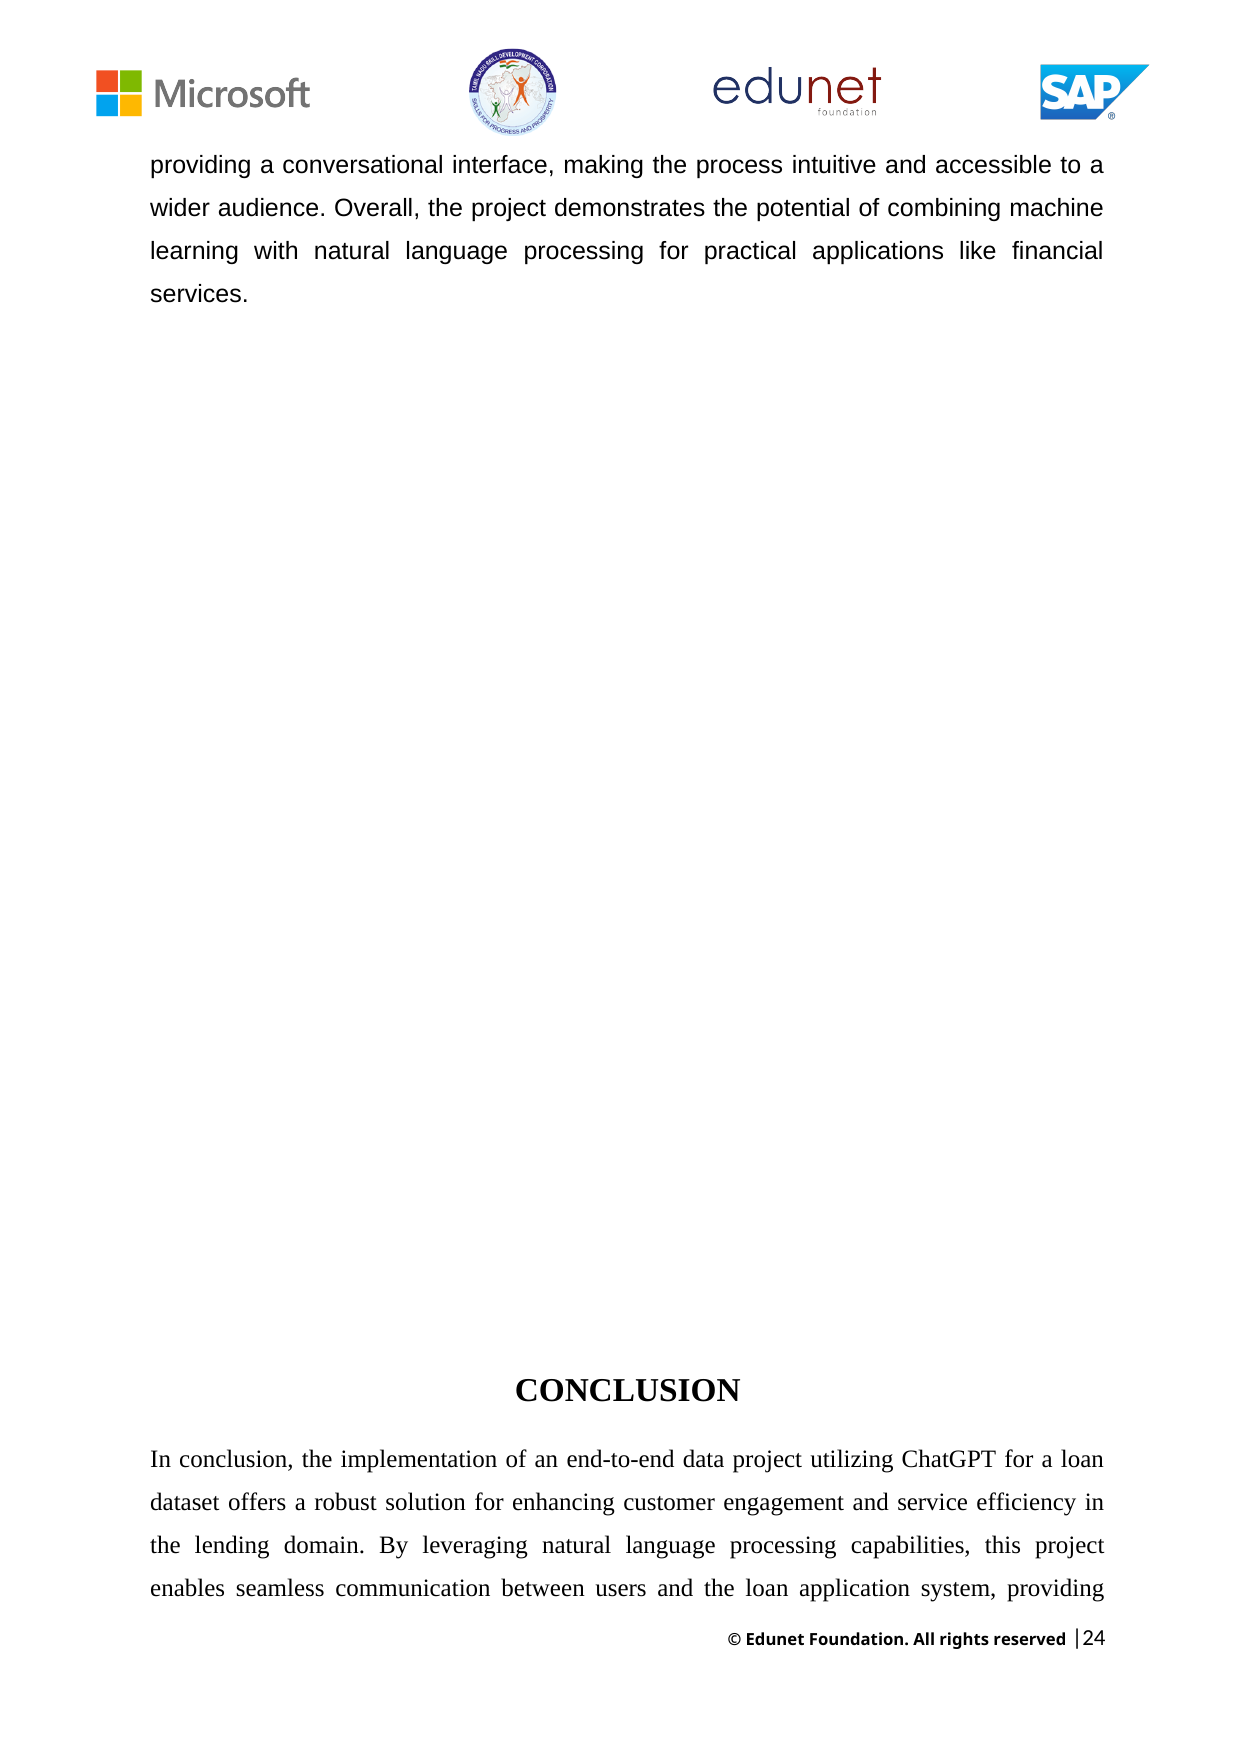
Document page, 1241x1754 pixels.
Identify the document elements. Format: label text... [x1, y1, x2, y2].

picture [1039, 63, 1151, 121]
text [150, 1444, 1105, 1602]
picture [706, 60, 889, 122]
text CONCLUSION [150, 1370, 1105, 1408]
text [150, 150, 1105, 308]
picture [466, 45, 558, 137]
picture [91, 65, 316, 121]
